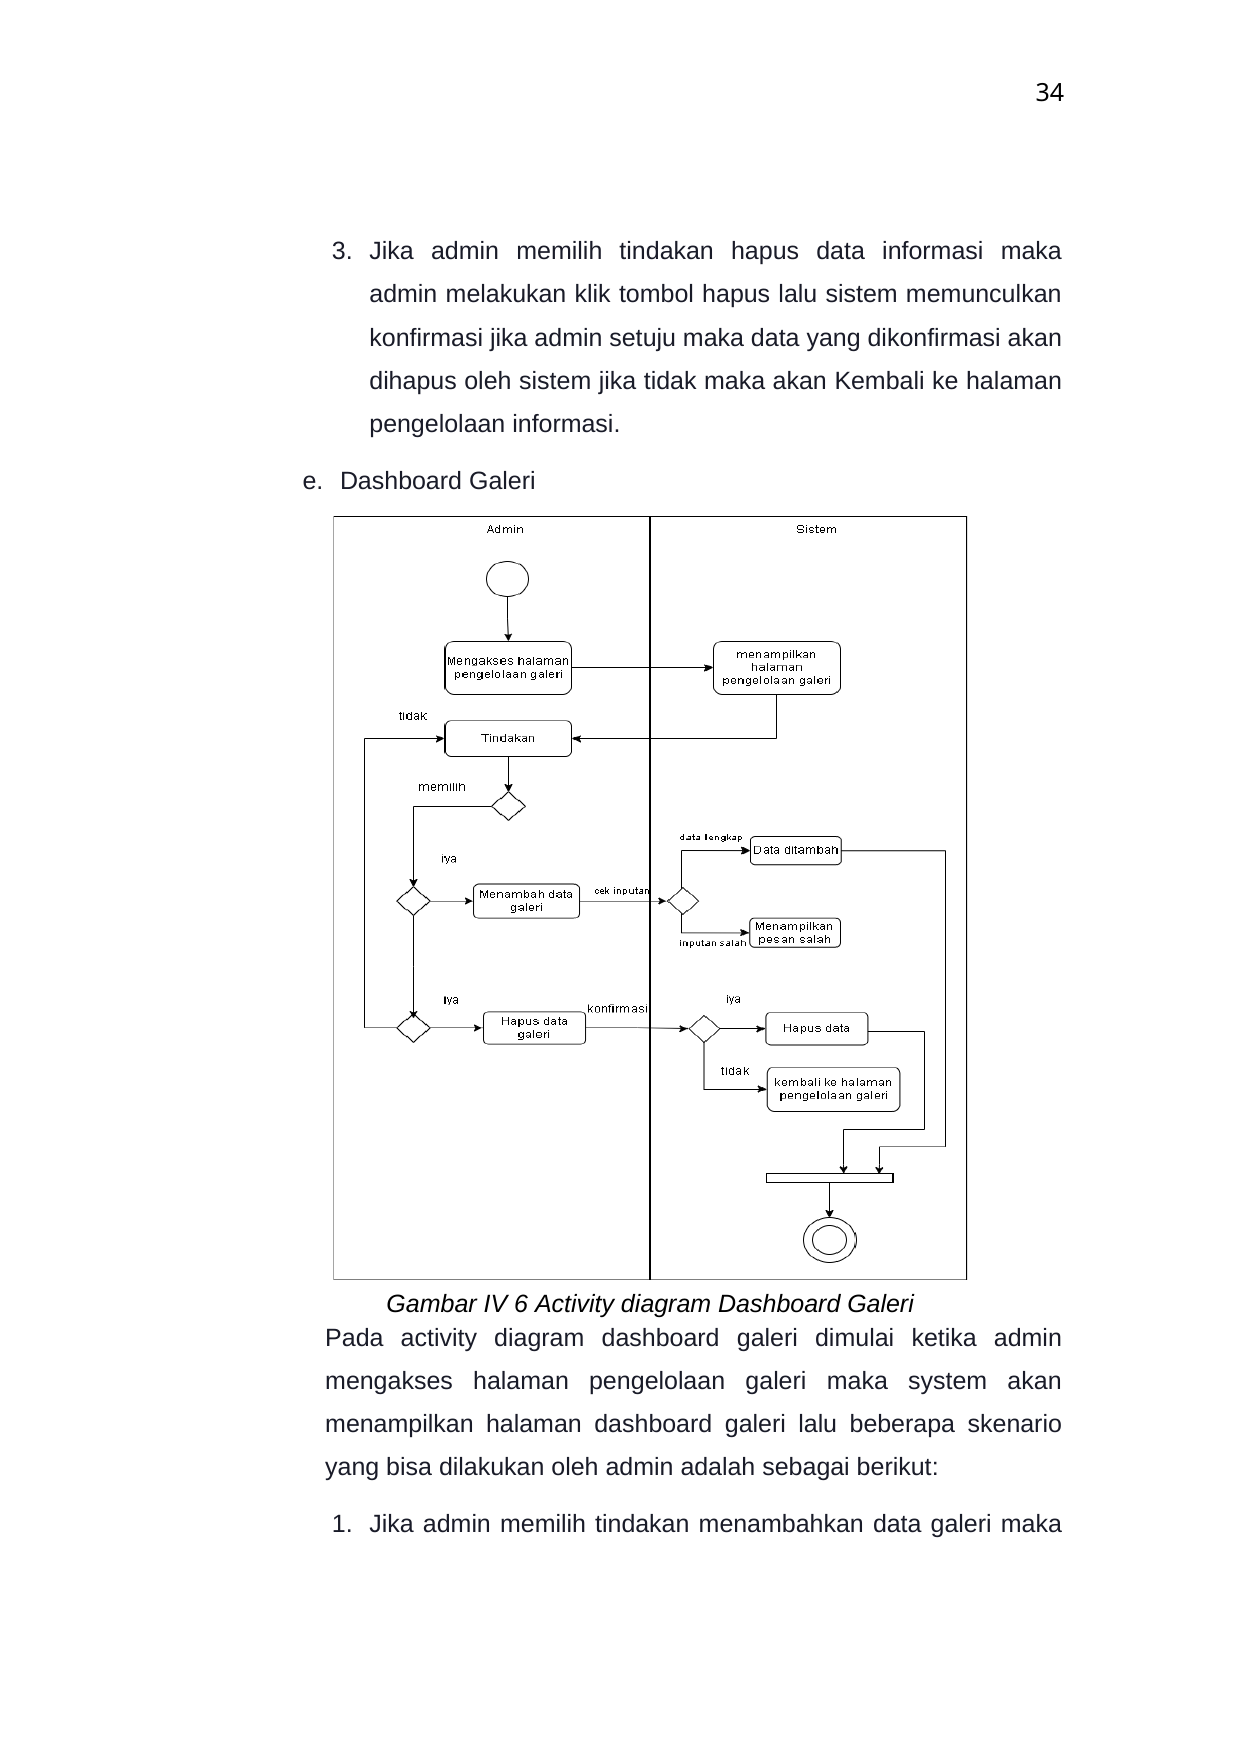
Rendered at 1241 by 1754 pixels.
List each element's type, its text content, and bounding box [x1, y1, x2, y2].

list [332, 1509, 1063, 1538]
list Jika admin memilih tindakan hapus data informasi maka admin melakukan klik tombol hapus lalu sistem memunculkan konfirmasi jika admin setuju maka data yang dikonfirmasi akan dihapus oleh sistem jika tidak maka akan Kembali ke halaman pengelolaan informasi. [332, 236, 1063, 437]
picture [333, 516, 968, 1280]
list Dashboard Galeri [302, 466, 1050, 495]
